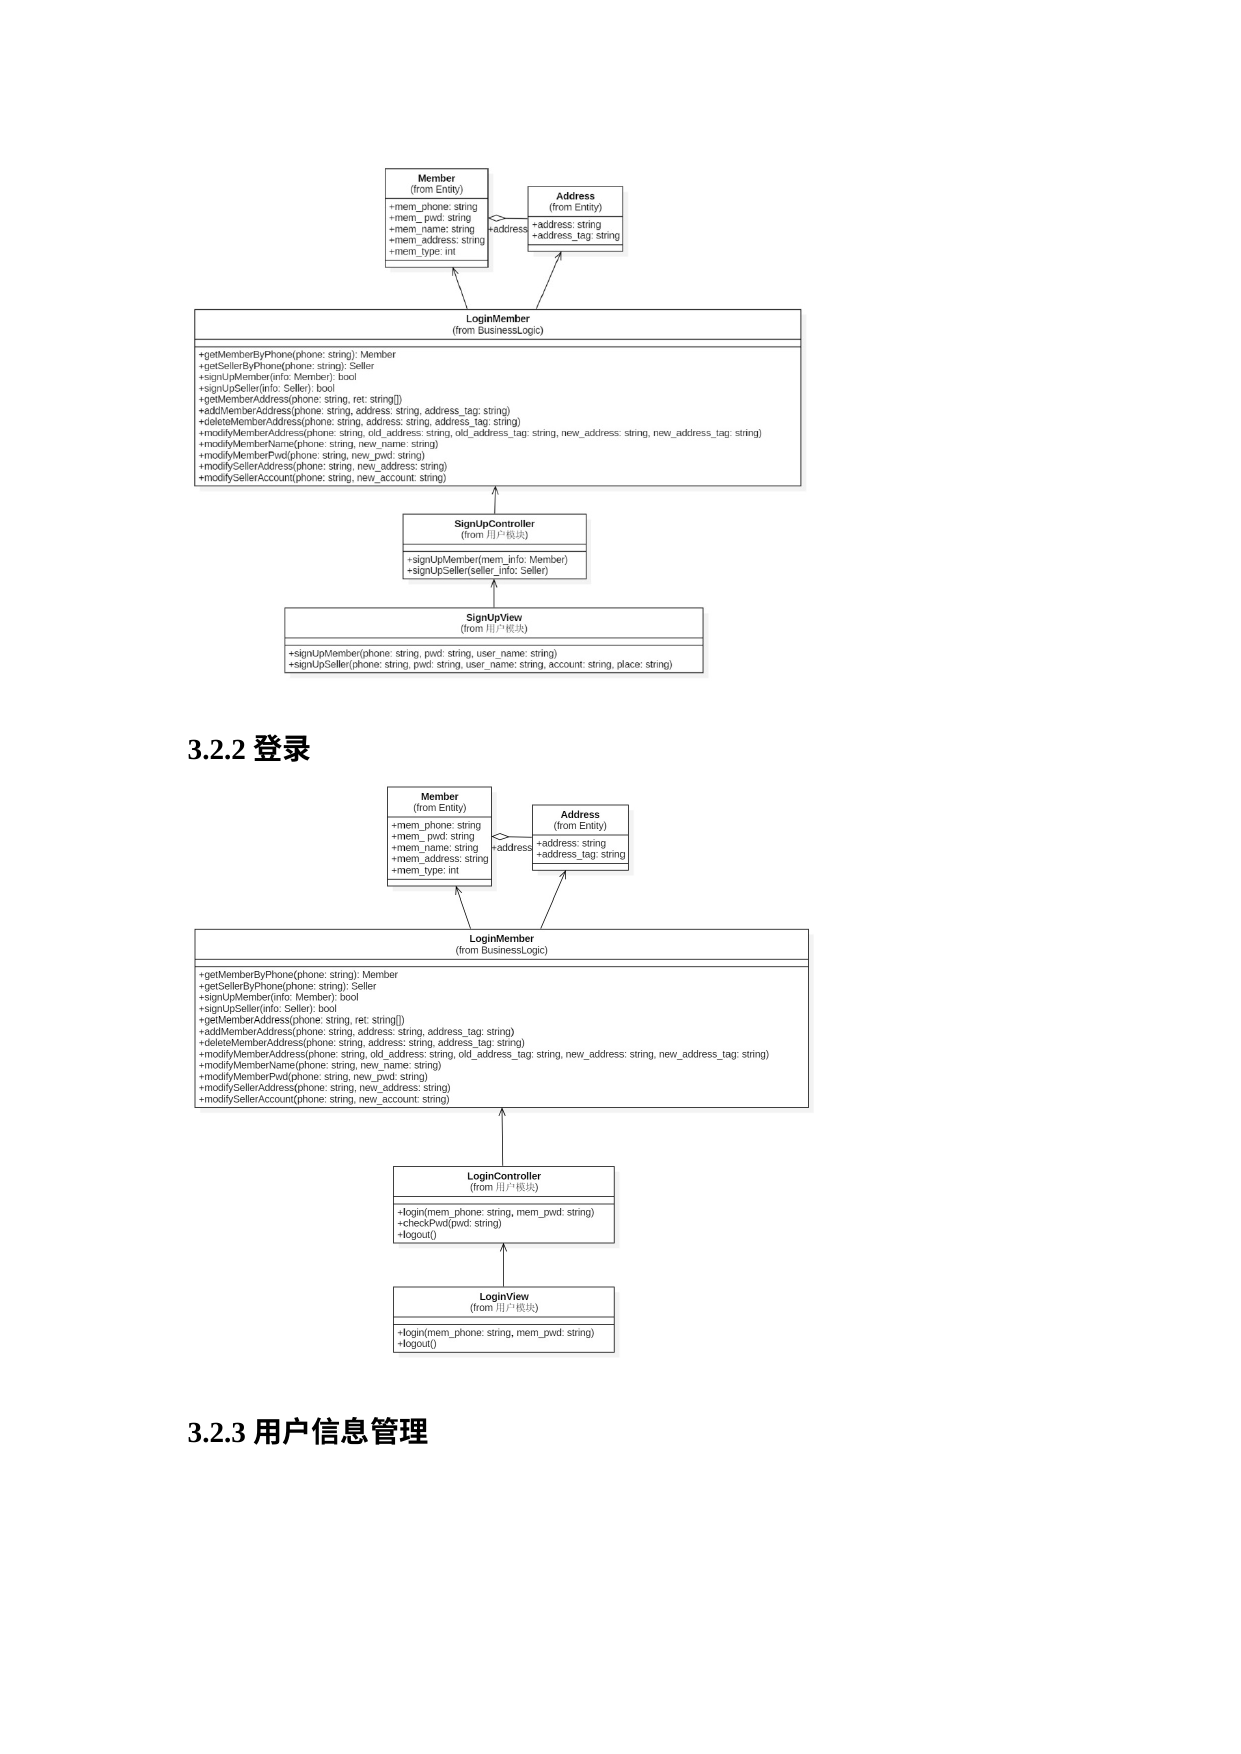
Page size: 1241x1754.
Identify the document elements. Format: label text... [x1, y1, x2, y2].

text 3.2.2 登录 [187, 714, 1053, 779]
picture [187, 162, 830, 702]
text 3.2.3 用户信息管理 [187, 1397, 1053, 1462]
picture [187, 779, 838, 1382]
